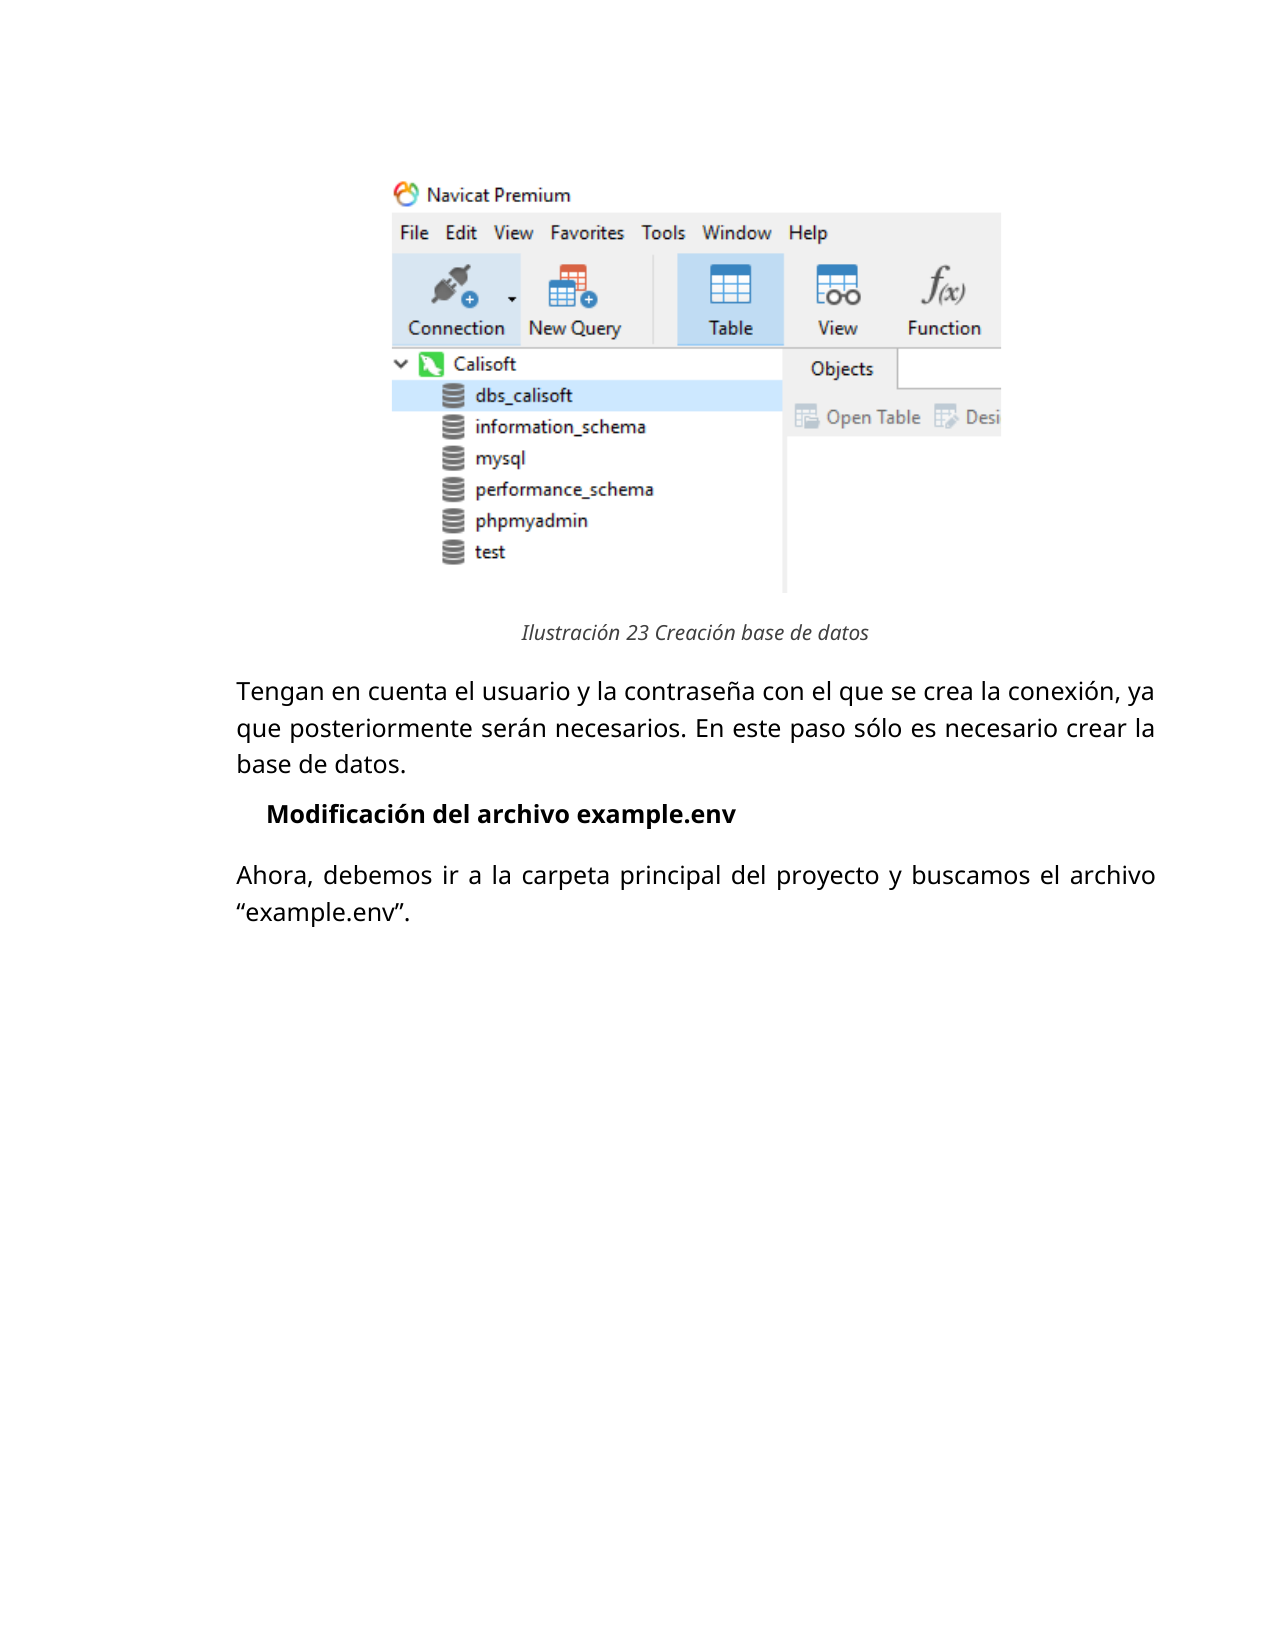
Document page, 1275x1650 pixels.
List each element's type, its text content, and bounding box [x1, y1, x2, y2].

text Ahora, debemos ir a la carpeta principal del proyecto y buscamos el archivo “example.env”. [236, 858, 1157, 929]
text Tengan en cuenta el usuario y la contraseña con el que se crea la conexión, ya que posteriormente serán necesarios. En este paso sólo es necesario crear la base de datos. [236, 673, 1157, 781]
picture [391, 177, 1002, 593]
text Modificación del archivo example.env [266, 796, 1157, 830]
